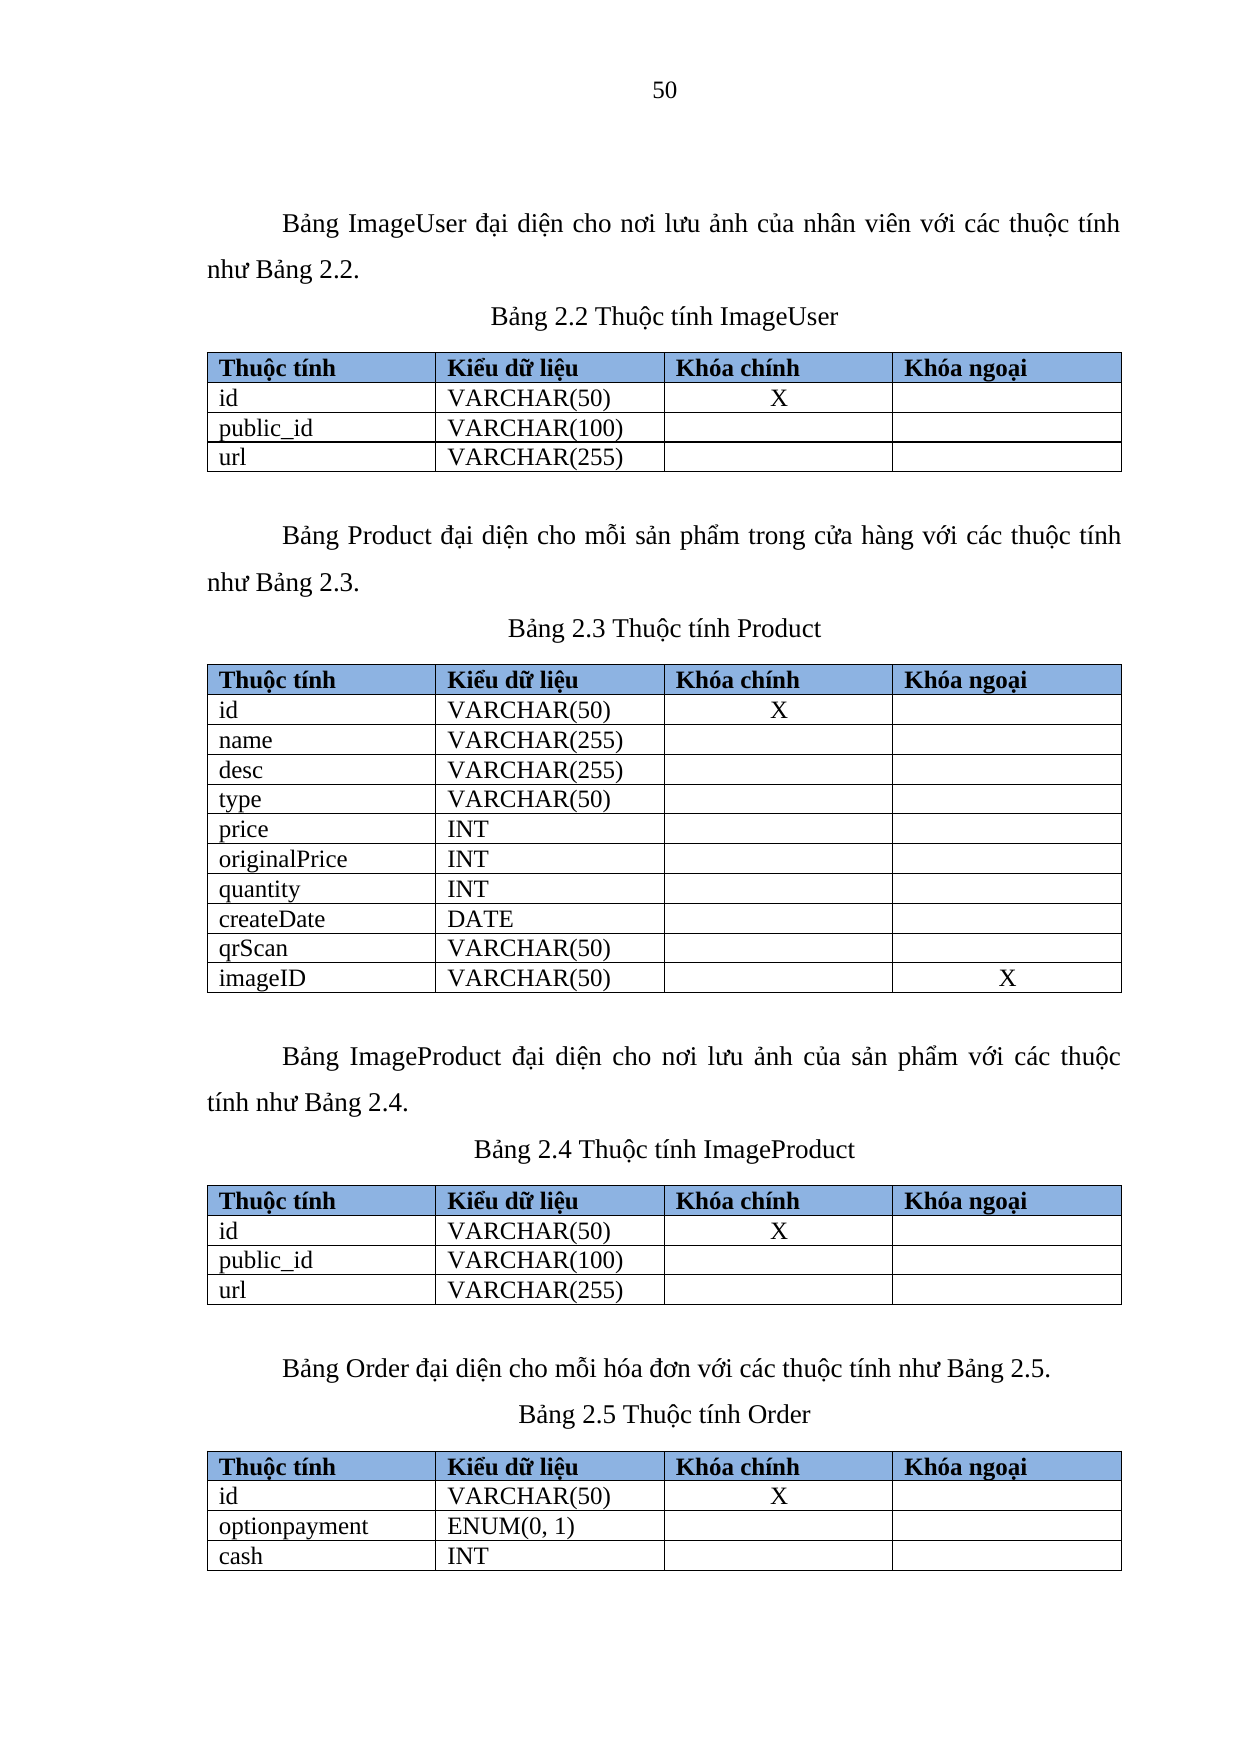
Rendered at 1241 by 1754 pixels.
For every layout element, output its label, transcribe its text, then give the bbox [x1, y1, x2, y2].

table_header Khóa chính [665, 353, 892, 382]
table_cell [665, 785, 892, 813]
text Bảng ImageUser đại diện cho nơi lưu ảnh của nhân viên với các thuộc tính như Bảng 2.2. [207, 207, 1122, 284]
table_cell [665, 725, 892, 754]
table_cell [893, 443, 1121, 471]
text Bảng 2.4 Thuộc tính ImageProduct [207, 1133, 1122, 1164]
table_header Kiểu dữ liệu [436, 665, 664, 694]
table_cell X [665, 383, 892, 412]
text Bảng Order đại diện cho mỗi hóa đơn với các thuộc tính như Bảng 2.5. [207, 1352, 1122, 1383]
table_cell INT [436, 844, 664, 873]
table_cell [893, 695, 1121, 724]
table_cell [665, 413, 892, 441]
table_cell [665, 443, 892, 471]
table_cell qrScan [208, 934, 435, 962]
text Bảng Product đại diện cho mỗi sản phẩm trong cửa hàng với các thuộc tính như Bảng 2.3. [207, 519, 1122, 597]
table_cell [893, 1511, 1121, 1540]
table_header Kiểu dữ liệu [436, 1452, 664, 1480]
table_cell VARCHAR(50) [436, 383, 664, 412]
text Bảng 2.2 Thuộc tính ImageUser [207, 300, 1122, 331]
table_header Kiểu dữ liệu [436, 1186, 664, 1215]
table_cell [665, 1541, 892, 1570]
table_cell [893, 904, 1121, 932]
table_cell price [208, 814, 435, 843]
table_cell VARCHAR(100) [436, 413, 664, 441]
table_cell optionpayment [208, 1511, 435, 1540]
table_cell [665, 934, 892, 962]
table_cell [893, 755, 1121, 783]
table_cell id [208, 383, 435, 412]
table_cell [665, 1275, 892, 1304]
table_cell INT [436, 874, 664, 903]
table_cell X [893, 963, 1121, 992]
table_cell [893, 844, 1121, 873]
table_cell [893, 1275, 1121, 1304]
table_cell VARCHAR(255) [436, 1275, 664, 1304]
table_cell originalPrice [208, 844, 435, 873]
table_cell [665, 844, 892, 873]
table_cell url [208, 443, 435, 471]
table_cell [893, 874, 1121, 903]
table_cell public_id [208, 413, 435, 441]
table_header Thuộc tính [208, 1452, 435, 1480]
table_header Khóa ngoại [893, 665, 1121, 694]
table_cell [893, 1481, 1121, 1510]
table_cell X [665, 1216, 892, 1244]
table_cell type [208, 785, 435, 813]
table_header Thuộc tính [208, 1186, 435, 1215]
table_cell VARCHAR(50) [436, 785, 664, 813]
table_cell desc [208, 755, 435, 783]
table_cell imageID [208, 963, 435, 992]
table_cell public_id [208, 1246, 435, 1274]
table_cell [893, 785, 1121, 813]
text Bảng 2.5 Thuộc tính Order [207, 1398, 1122, 1430]
table_cell cash [208, 1541, 435, 1570]
table_cell [893, 725, 1121, 754]
table_header Khóa ngoại [893, 1452, 1121, 1480]
table_cell VARCHAR(50) [436, 934, 664, 962]
table_cell [893, 814, 1121, 843]
table_cell id [208, 1216, 435, 1244]
table_header Khóa ngoại [893, 353, 1121, 382]
table_cell VARCHAR(50) [436, 963, 664, 992]
table_header Thuộc tính [208, 353, 435, 382]
table_header Khóa chính [665, 665, 892, 694]
text Bảng ImageProduct đại diện cho nơi lưu ảnh của sản phẩm với các thuộc tính như Bảng 2.4. [207, 1040, 1122, 1117]
table_cell VARCHAR(255) [436, 443, 664, 471]
table_cell VARCHAR(50) [436, 1216, 664, 1244]
table_header Thuộc tính [208, 665, 435, 694]
table_cell quantity [208, 874, 435, 903]
table_cell DATE [436, 904, 664, 932]
table_header Khóa ngoại [893, 1186, 1121, 1215]
table_cell url [208, 1275, 435, 1304]
table_cell VARCHAR(100) [436, 1246, 664, 1274]
table_cell [665, 963, 892, 992]
table_cell INT [436, 814, 664, 843]
table_cell createDate [208, 904, 435, 932]
table_header Khóa chính [665, 1452, 892, 1480]
table_cell [665, 874, 892, 903]
table_cell [665, 904, 892, 932]
table_cell id [208, 695, 435, 724]
table_cell VARCHAR(255) [436, 755, 664, 783]
table_header Khóa chính [665, 1186, 892, 1215]
table_cell name [208, 725, 435, 754]
table_cell VARCHAR(50) [436, 695, 664, 724]
table_cell [893, 383, 1121, 412]
table_cell [665, 814, 892, 843]
table_cell [665, 755, 892, 783]
table_cell [893, 934, 1121, 962]
table_cell id [208, 1481, 435, 1510]
table_cell [893, 1216, 1121, 1244]
table_cell VARCHAR(255) [436, 725, 664, 754]
table_cell [665, 1511, 892, 1540]
table_cell X [665, 695, 892, 724]
table_cell [893, 1246, 1121, 1274]
table_cell [665, 1246, 892, 1274]
table_cell ENUM(0, 1) [436, 1511, 664, 1540]
table_cell X [665, 1481, 892, 1510]
table_cell [893, 1541, 1121, 1570]
text Bảng 2.3 Thuộc tính Product [207, 612, 1122, 643]
table_cell [893, 413, 1121, 441]
table_cell VARCHAR(50) [436, 1481, 664, 1510]
table_header Kiểu dữ liệu [436, 353, 664, 382]
table_cell INT [436, 1541, 664, 1570]
